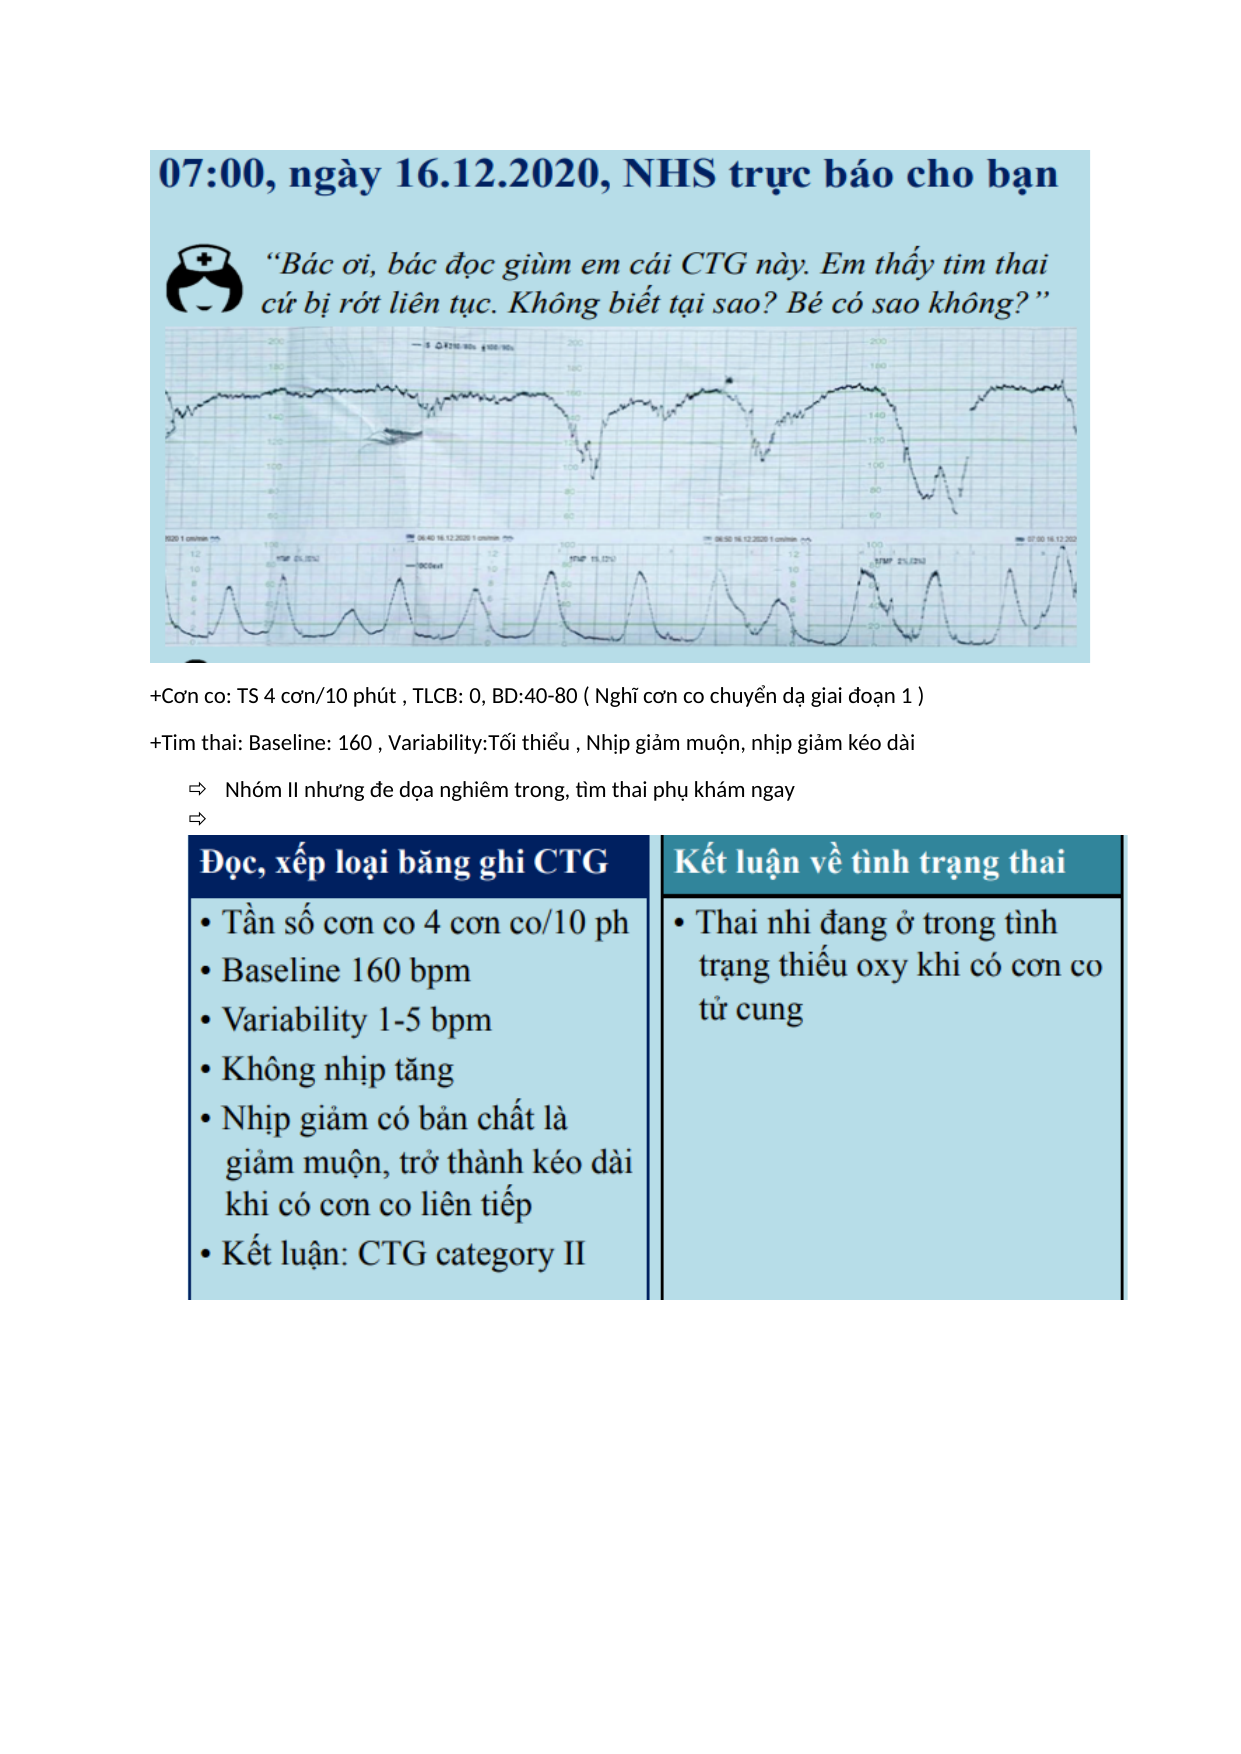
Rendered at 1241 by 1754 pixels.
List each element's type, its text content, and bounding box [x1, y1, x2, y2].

picture [187, 835, 1128, 1300]
picture [150, 150, 1091, 663]
text +Tim thai: Baseline: 160 , Variability:Tối thiểu , Nhịp giảm muộn, nhịp giảm kéo dài [150, 728, 1090, 756]
list Nhóm II nhưng đe dọa nghiêm trong, tìm thai phụ khám ngay [187, 775, 1090, 803]
text +Cơn co: TS 4 cơn/10 phút , TLCB: 0, BD:40-80 ( Nghĩ cơn co chuyển dạ giai đoạn 1 ) [150, 682, 1090, 709]
